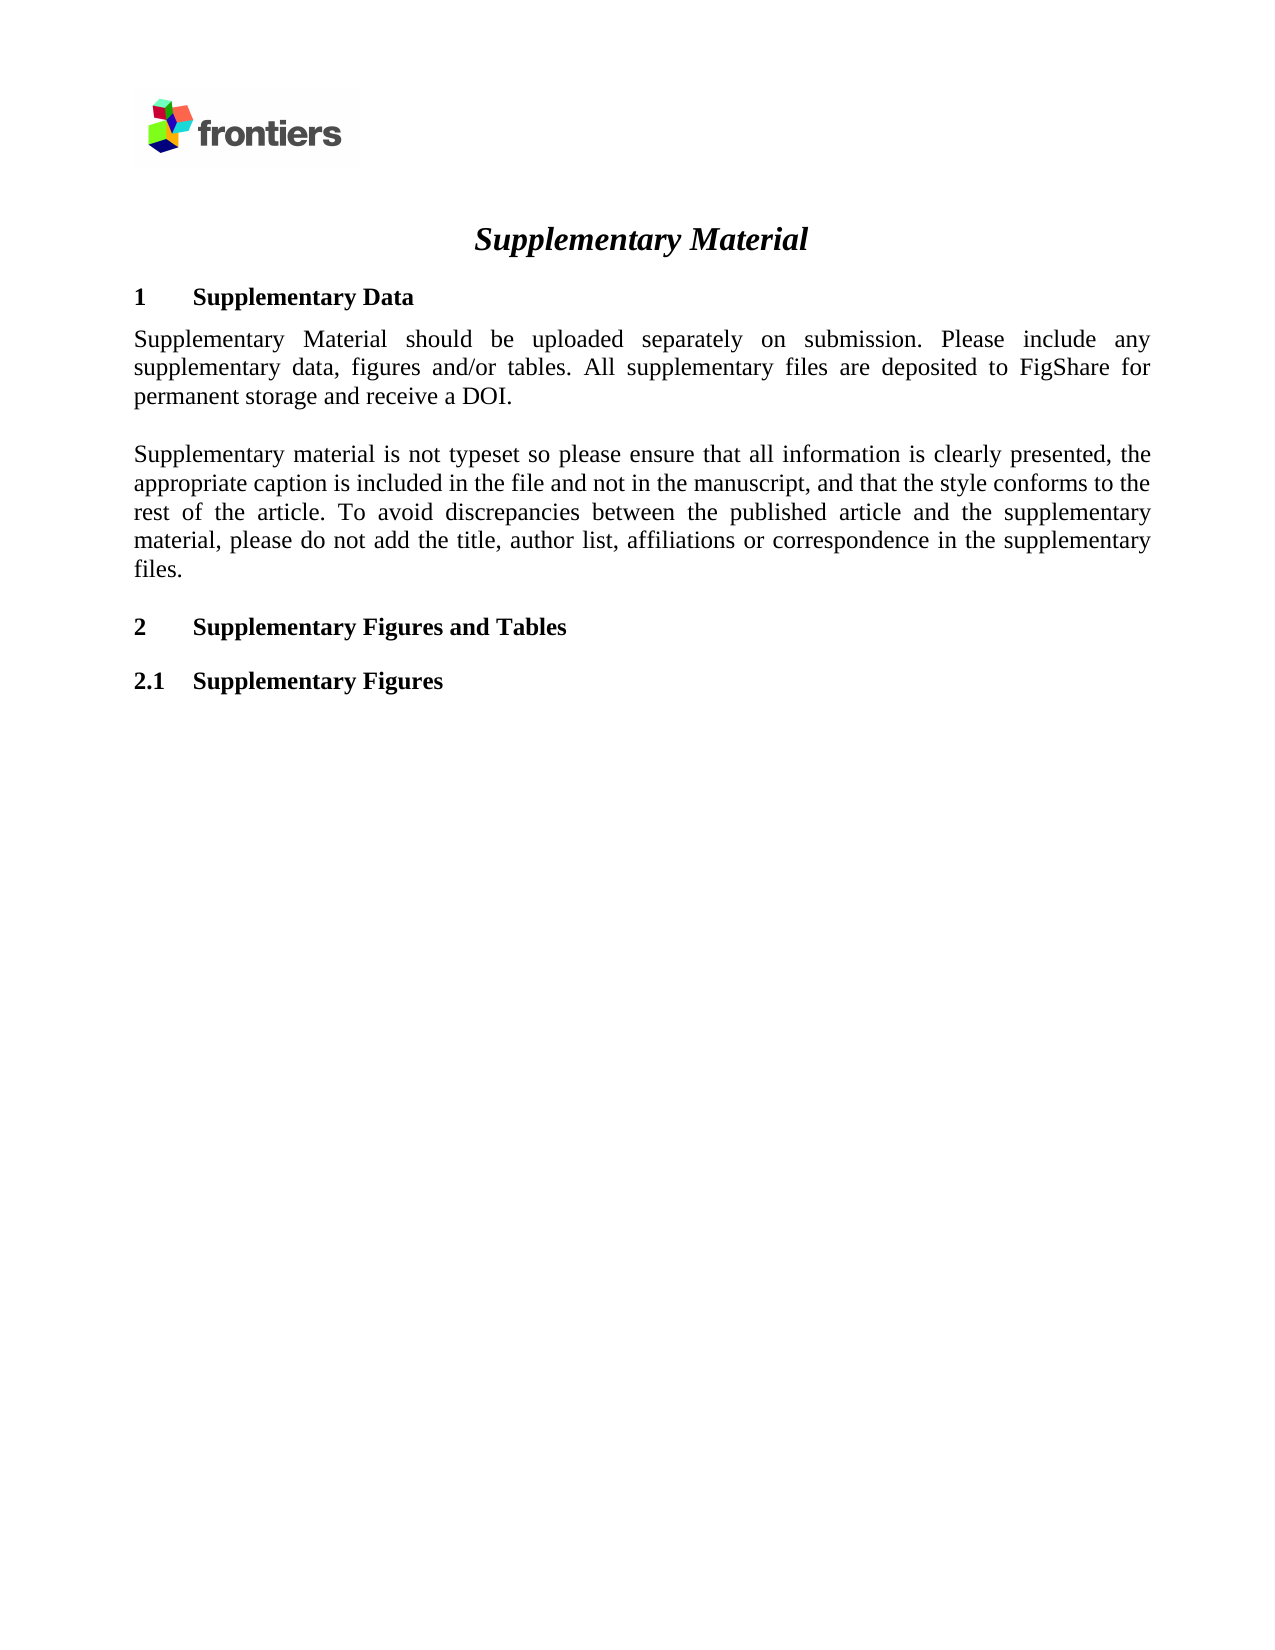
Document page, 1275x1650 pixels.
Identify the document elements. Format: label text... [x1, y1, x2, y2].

text Supplementary Material should be uploaded separately on submission. Please include any supplementary data, figures and/or tables. All supplementary files are deposited to FigShare for permanent storage and receive a DOI. [133, 324, 1152, 410]
text Supplementary material is not typeset so please ensure that all information is clearly presented, the appropriate caption is included in the file and not in the manuscript, and that the style conforms to the rest of the article. To avoid discrepancies between the published article and the supplementary material, please do not add the title, author list, affiliations or correspondence in the supplementary files. [133, 439, 1152, 583]
text Supplementary Material [133, 219, 1152, 257]
subtitle Supplementary Figures and Tables [133, 612, 1152, 641]
subtitle Supplementary Data [133, 282, 1152, 311]
subtitle Supplementary Figures [133, 666, 1152, 694]
picture [133, 87, 361, 169]
